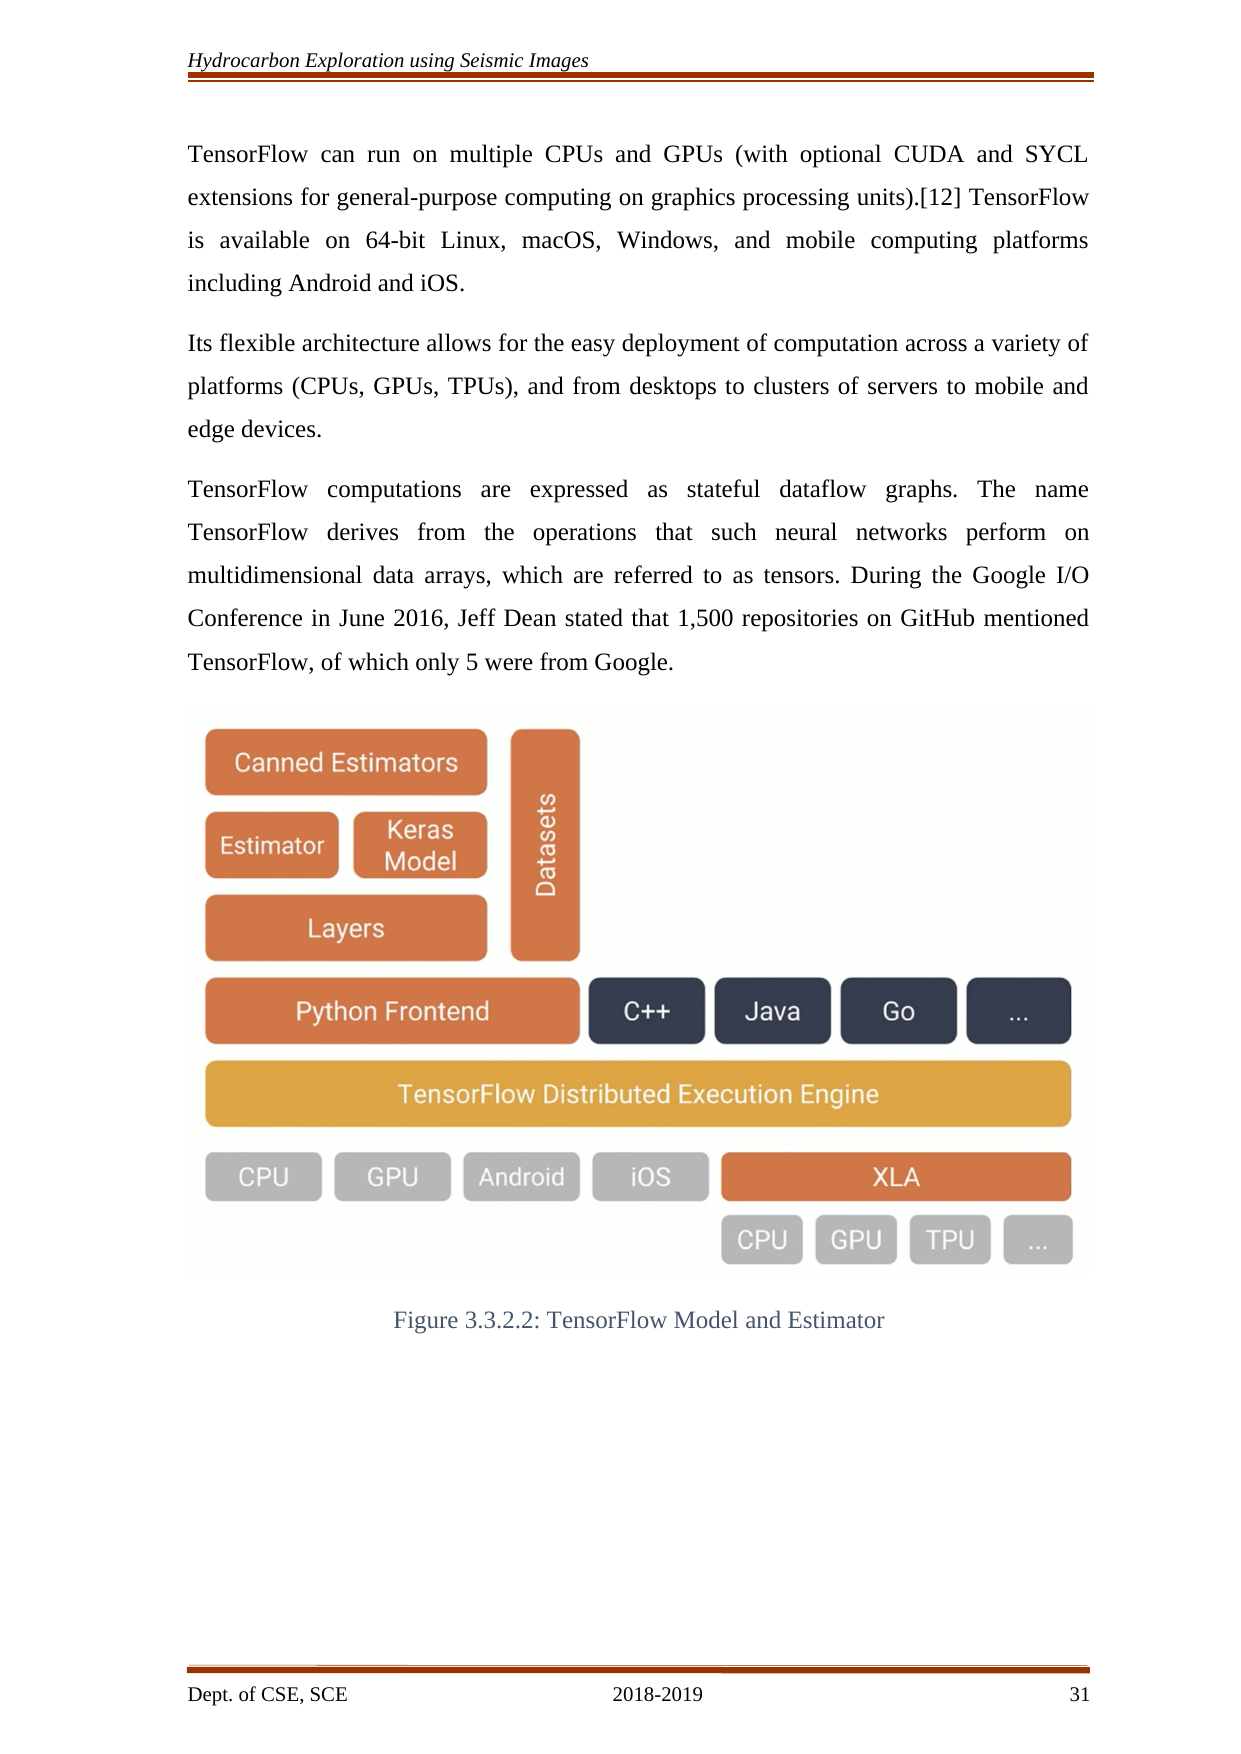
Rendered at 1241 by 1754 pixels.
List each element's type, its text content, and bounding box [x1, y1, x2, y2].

text Figure 3.3.2.2: TensorFlow Model and Estimator [187, 1305, 1090, 1334]
picture [187, 706, 1091, 1275]
text TensorFlow computations are expressed as stateful dataflow graphs. The name TensorFlow derives from the operations that such neural networks perform on multidimensional data arrays, which are referred to as tensors. During the Google I/O Conference in June 2016, Jeff Dean stated that 1,500 repositories on GitHub mentioned TensorFlow, of which only 5 were from Google. [187, 474, 1090, 675]
text Its flexible architecture allows for the easy deployment of computation across a variety of platforms (CPUs, GPUs, TPUs), and from desktops to clusters of servers to mobile and edge devices. [187, 328, 1090, 443]
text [187, 139, 1090, 297]
